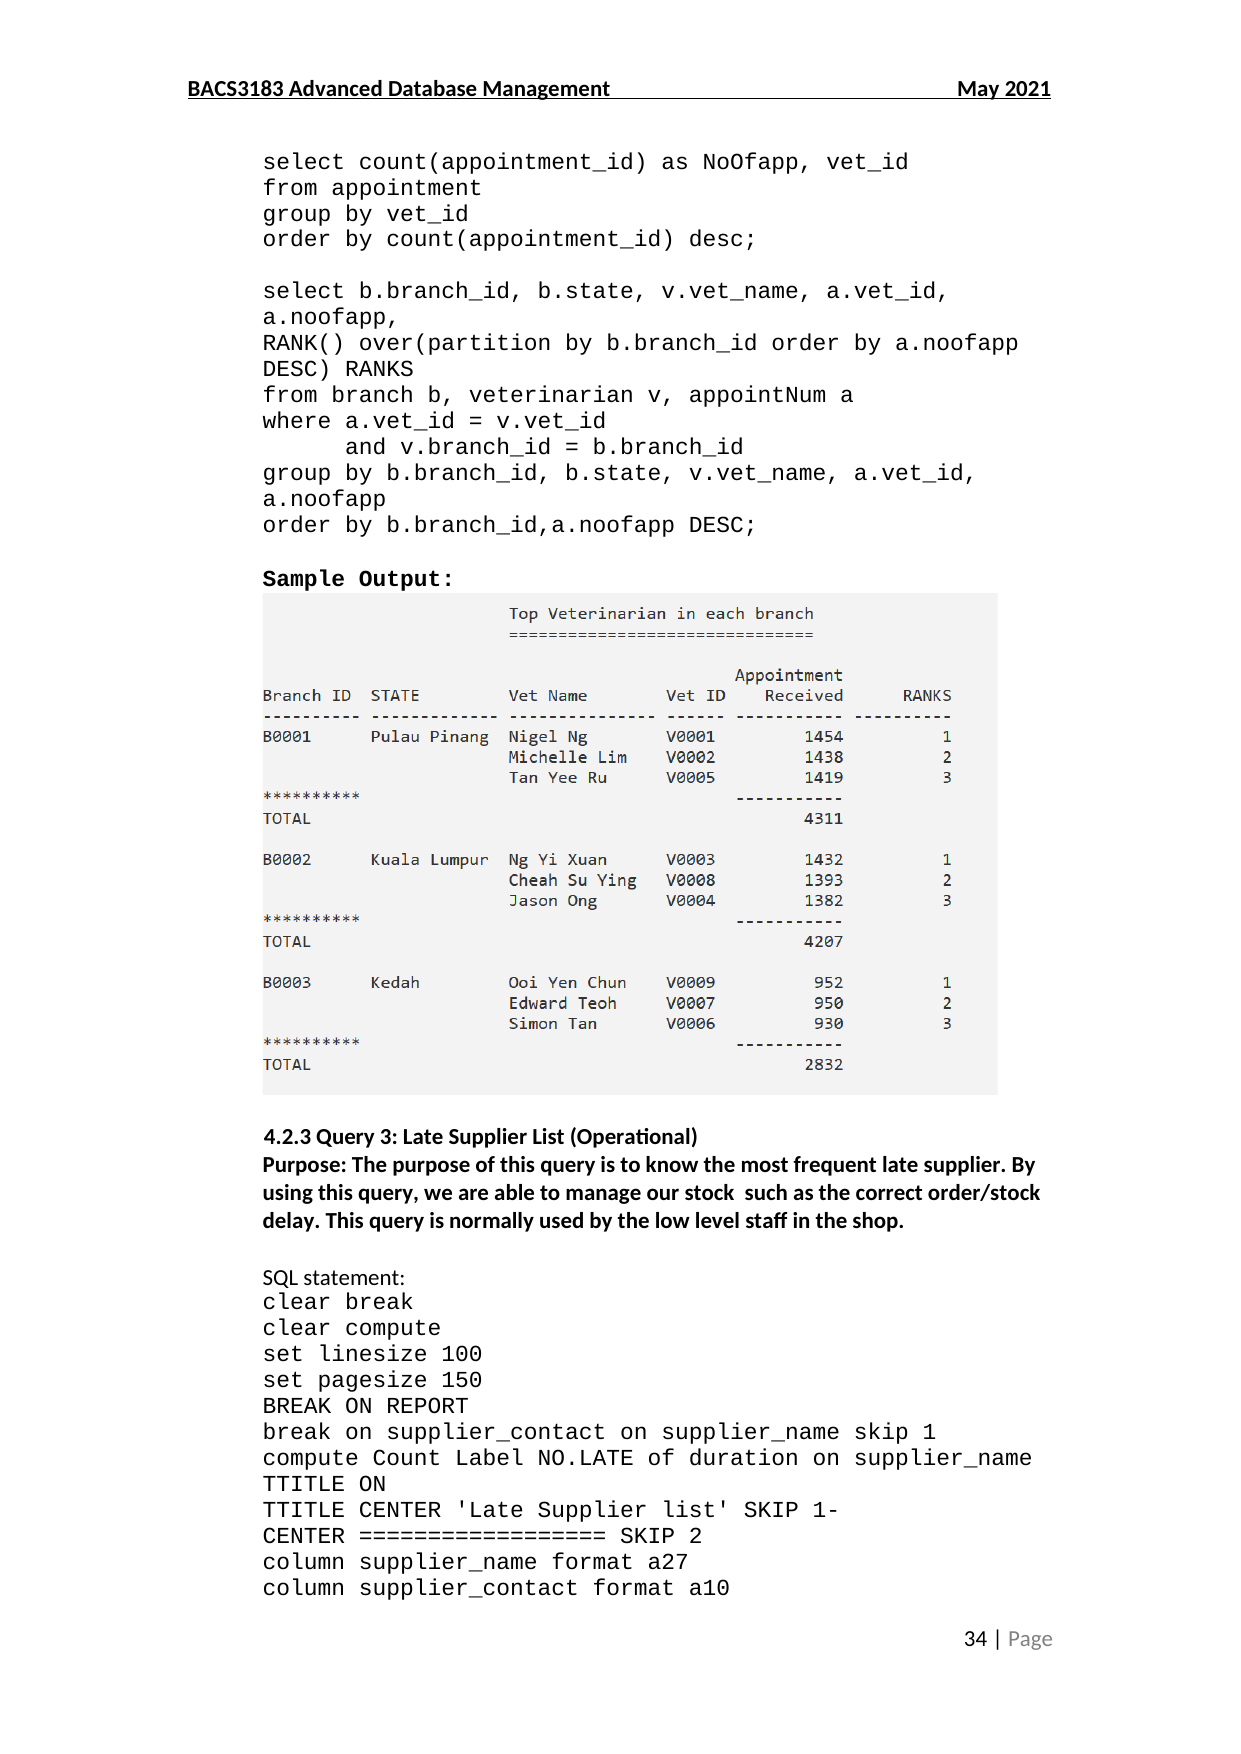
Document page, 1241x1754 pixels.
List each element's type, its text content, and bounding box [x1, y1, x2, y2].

text break on supplier_contact on supplier_name skip 1 [262, 1420, 1053, 1446]
text CENTER ================== SKIP 2 [262, 1524, 1053, 1550]
text column supplier_contact format a10 [262, 1576, 1053, 1602]
text clear compute [262, 1317, 1053, 1342]
text from appointment [262, 176, 1053, 202]
text BREAK ON REPORT [262, 1394, 1053, 1420]
text 4.2.3 Query 3: Late Supplier List (Operational) [223, 1122, 1053, 1151]
text clear break [262, 1291, 1053, 1317]
picture [262, 593, 998, 1095]
text TTITLE ON [262, 1472, 1053, 1498]
text Purpose: The purpose of this query is to know the most frequent late supplier. By using this query, we are able to manage our stock such as the correct order/stock delay. This query is normally used by the low level staff in the shop. [262, 1151, 1053, 1234]
text from branch b, veterinarian v, appointNum a [262, 383, 1053, 409]
text SQL statement: [262, 1263, 1053, 1291]
text select b.branch_id, b.state, v.vet_name, a.vet_id, a.noofapp, [262, 280, 1053, 332]
text where a.vet_id = v.vet_id [262, 409, 1053, 435]
text order by count(appointment_id) desc; [262, 228, 1053, 254]
text compute Count Label NO.LATE of duration on supplier_name [262, 1446, 1053, 1472]
text group by vet_id [262, 202, 1053, 228]
text select count(appointment_id) as NoOfapp, vet_id [262, 150, 1053, 176]
text group by b.branch_id, b.state, v.vet_name, a.vet_id, a.noofapp [262, 461, 1053, 513]
text and v.branch_id = b.branch_id [262, 435, 1053, 461]
text column supplier_name format a27 [262, 1550, 1053, 1576]
text set pagesize 150 [262, 1368, 1053, 1394]
text Sample Output: [262, 567, 1053, 593]
text RANK() over(partition by b.branch_id order by a.noofapp DESC) RANKS [262, 332, 1053, 383]
text order by b.branch_id,a.noofapp DESC; [262, 513, 1053, 539]
text set linesize 100 [262, 1342, 1053, 1368]
text TTITLE CENTER 'Late Supplier list' SKIP 1- [262, 1498, 1053, 1524]
